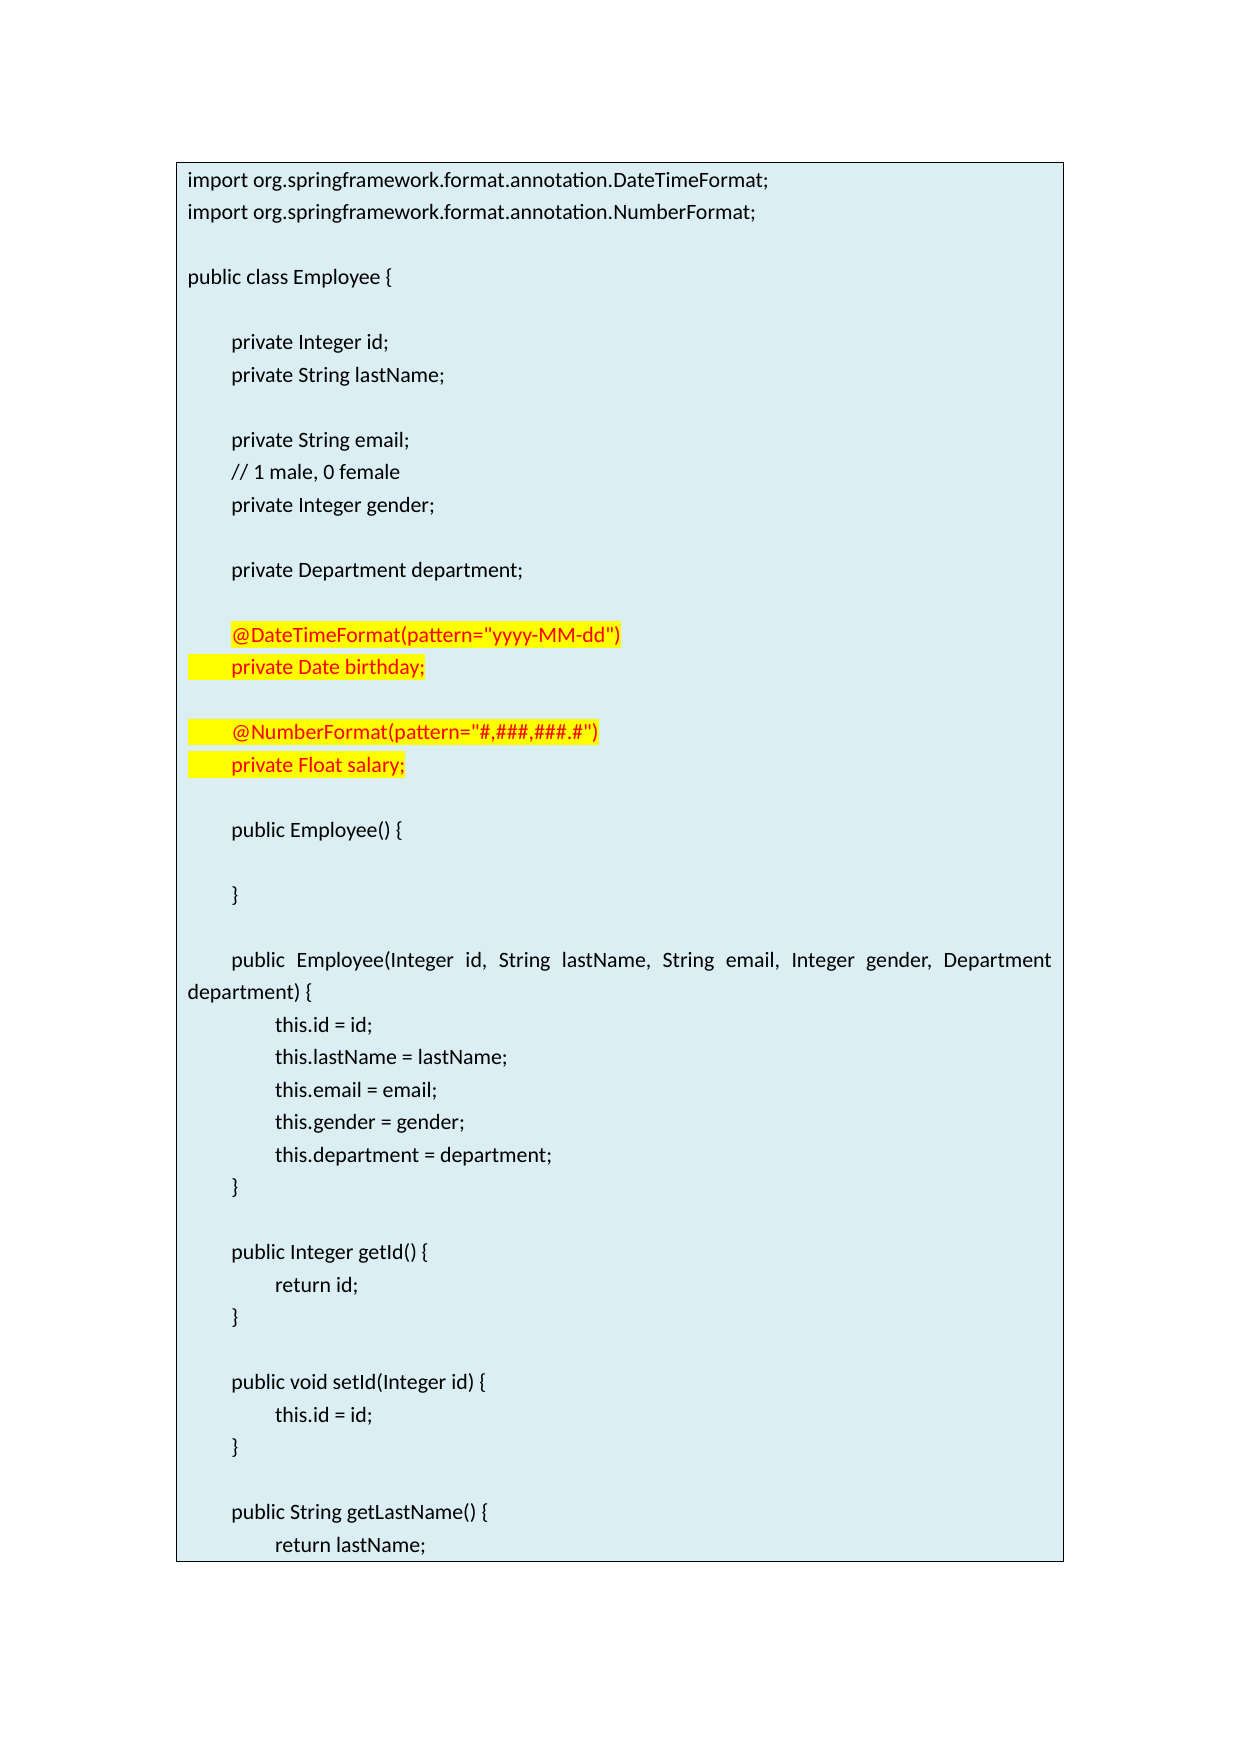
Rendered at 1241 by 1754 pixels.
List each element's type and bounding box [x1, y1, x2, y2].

table_header [177, 163, 1063, 1561]
